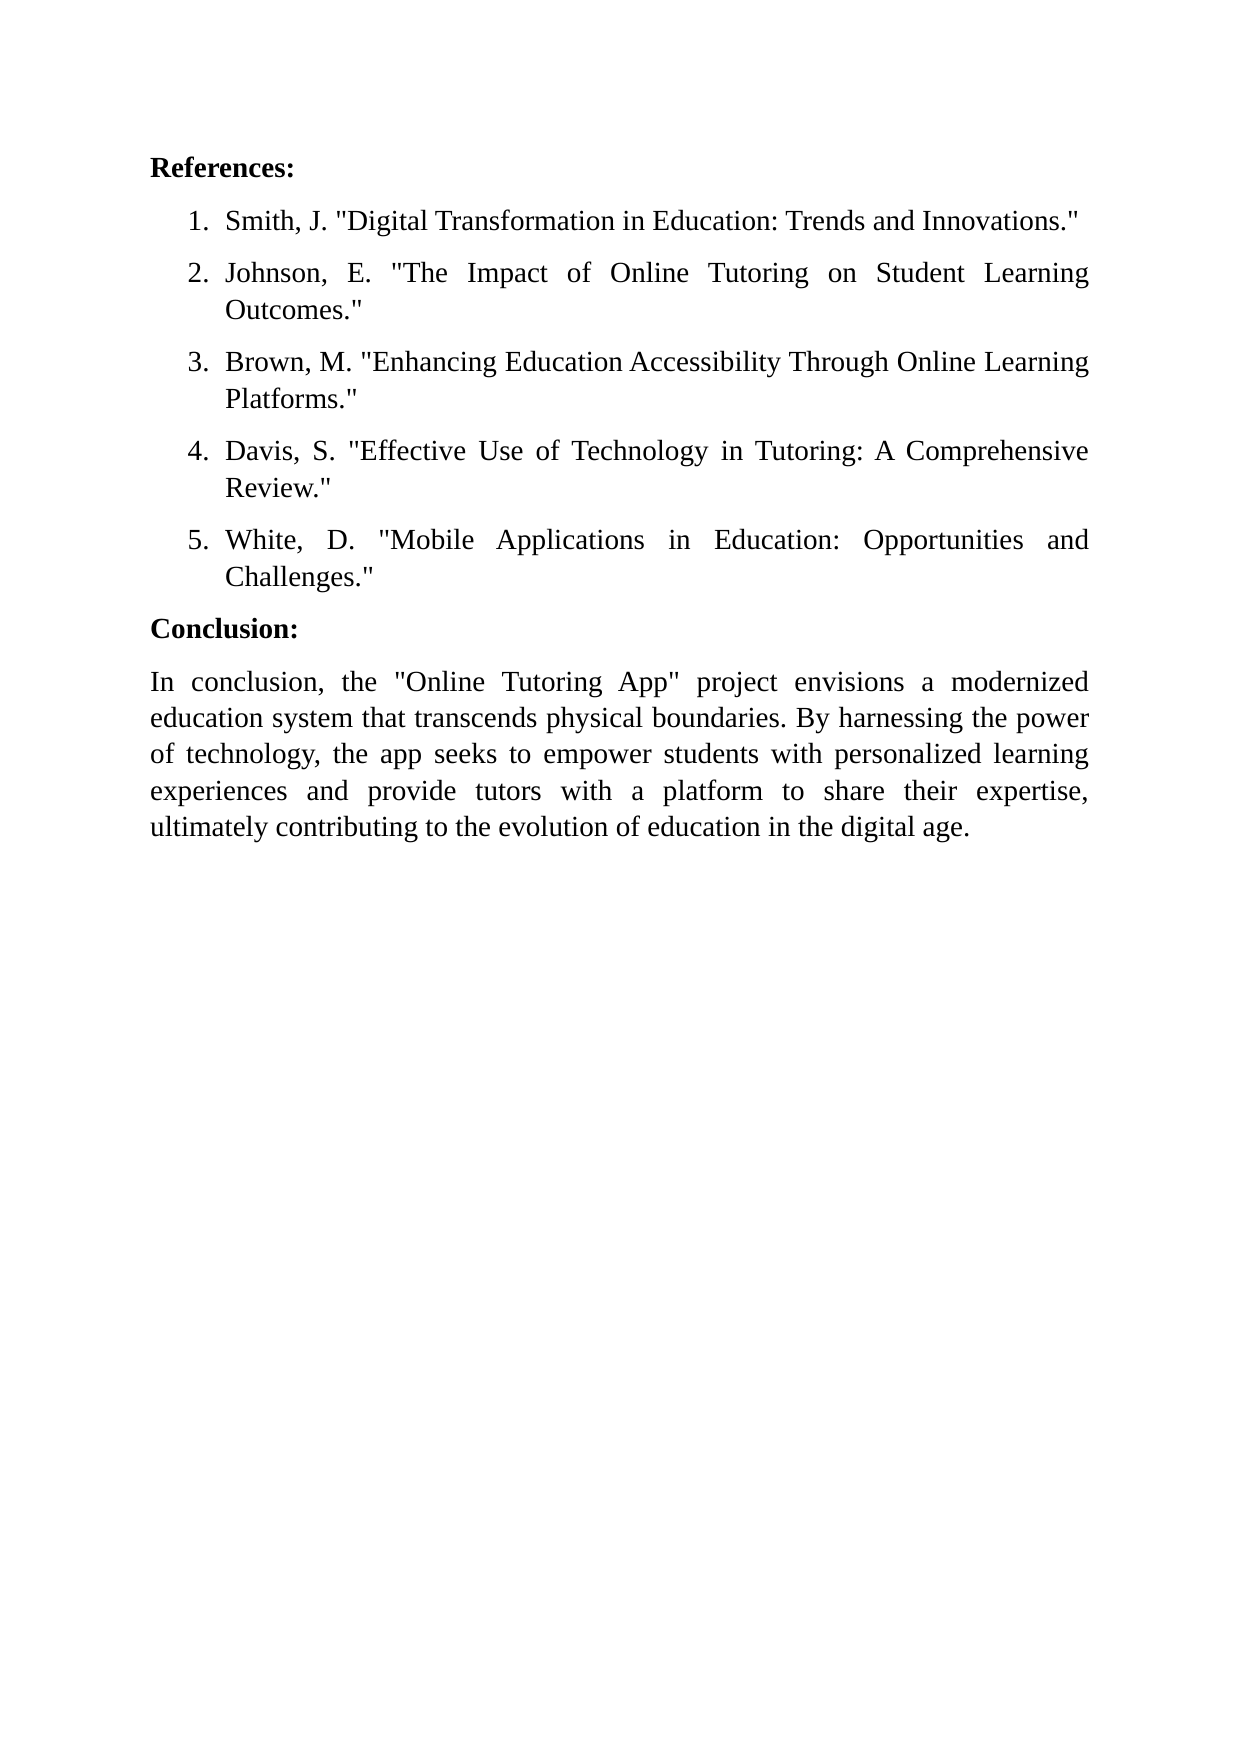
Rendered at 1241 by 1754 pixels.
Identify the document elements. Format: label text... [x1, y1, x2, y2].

text Conclusion: [150, 611, 1090, 645]
list Davis, S. "Effective Use of Technology in Tutoring: A Comprehensive Review." [187, 433, 1090, 503]
list Smith, J. "Digital Transformation in Education: Trends and Innovations." [187, 203, 1090, 236]
list White, D. "Mobile Applications in Education: Opportunities and Challenges." [187, 522, 1090, 592]
text In conclusion, the "Online Tutoring App" project envisions a modernized education system that transcends physical boundaries. By harnessing the power of technology, the app seeks to empower students with personalized learning experiences and provide tutors with a platform to share their expertise, ultimately contributing to the evolution of education in the digital age. [150, 664, 1090, 842]
list Johnson, E. "The Impact of Online Tutoring on Student Learning Outcomes." [187, 256, 1090, 325]
list Brown, M. "Enhancing Education Accessibility Through Online Learning Platforms." [187, 344, 1090, 414]
text References: [150, 150, 1090, 183]
